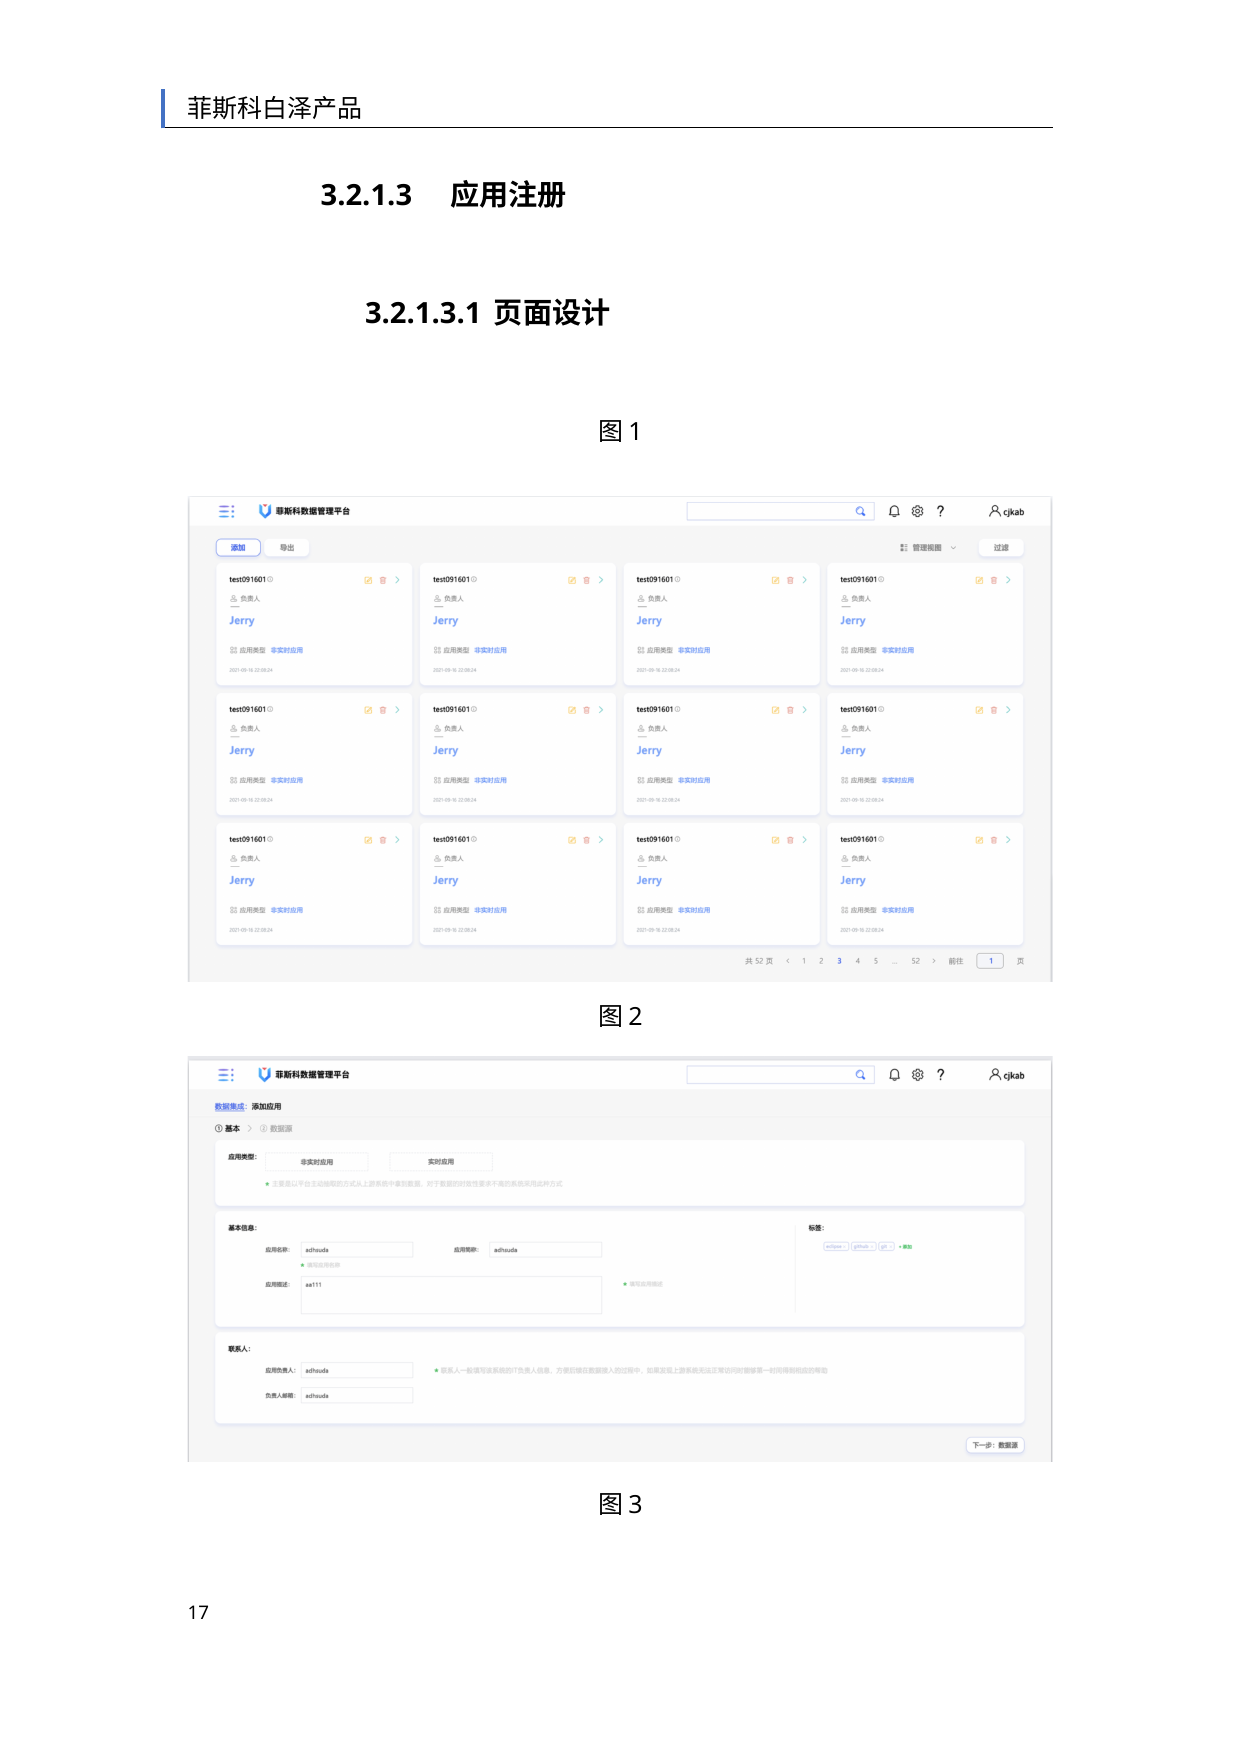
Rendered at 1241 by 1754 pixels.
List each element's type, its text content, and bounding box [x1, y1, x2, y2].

subtitle 应用注册 [320, 160, 1053, 225]
subtitle 页面设计 [365, 279, 1053, 344]
picture [187, 1056, 1053, 1462]
picture [187, 496, 1053, 982]
text 图2 [187, 982, 1053, 1047]
text 图3 [187, 1470, 1053, 1535]
text 图1 [187, 397, 1053, 462]
